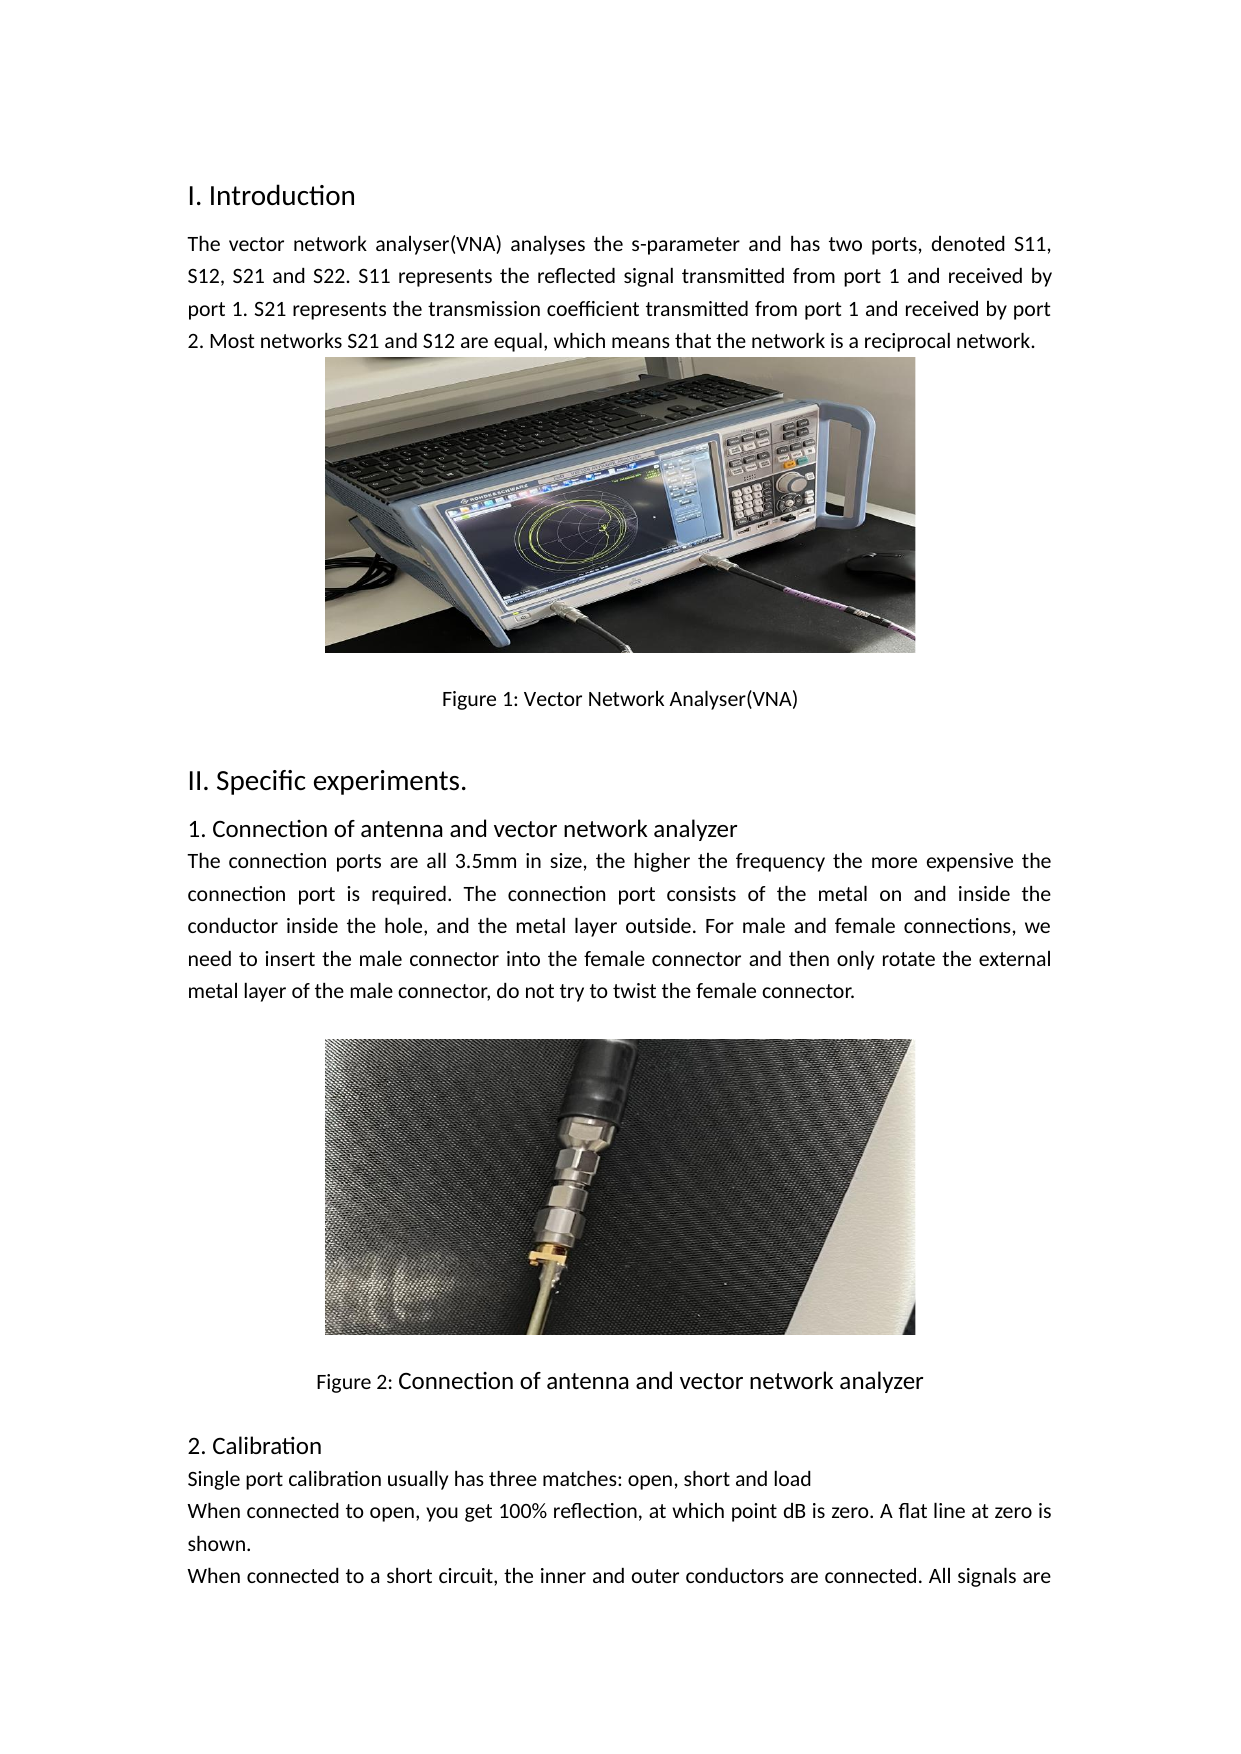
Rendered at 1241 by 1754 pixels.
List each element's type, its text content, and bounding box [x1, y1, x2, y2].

text The vector network analyser(VNA) analyses the s-parameter and has two ports, denoted S11, S12, S21 and S22. S11 represents the reflected signal transmitted from port 1 and received by port 1. S21 represents the transmission coefficient transmitted from port 1 and received by port 2. Most networks S21 and S12 are equal, which means that the network is a reciprocal network. [187, 227, 1053, 357]
text II. Specific experiments. [187, 747, 1053, 812]
picture [325, 1039, 916, 1335]
text I. Introduction [187, 162, 1053, 227]
text Figure 1: Vector Network Analyser(VNA) [187, 682, 1053, 714]
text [187, 1559, 1053, 1592]
text The connection ports are all 3.5mm in size, the higher the frequency the more expensive the connection port is required. The connection port consists of the metal on and inside the conductor inside the hole, and the metal layer outside. For male and female connections, we need to insert the male connector into the female connector and then only rotate the external metal layer of the male connector, do not try to twist the female connector. [187, 844, 1053, 1007]
picture [325, 357, 916, 653]
text When connected to open, you get 100% reflection, at which point dB is zero. A flat line at zero is shown. [187, 1494, 1053, 1559]
text 2. Calibration [187, 1429, 1053, 1462]
text Figure 2: Connection of antenna and vector network analyzer [187, 1364, 1053, 1397]
text Single port calibration usually has three matches: open, short and load [187, 1462, 1053, 1494]
text 1. Connection of antenna and vector network analyzer [187, 812, 1053, 844]
